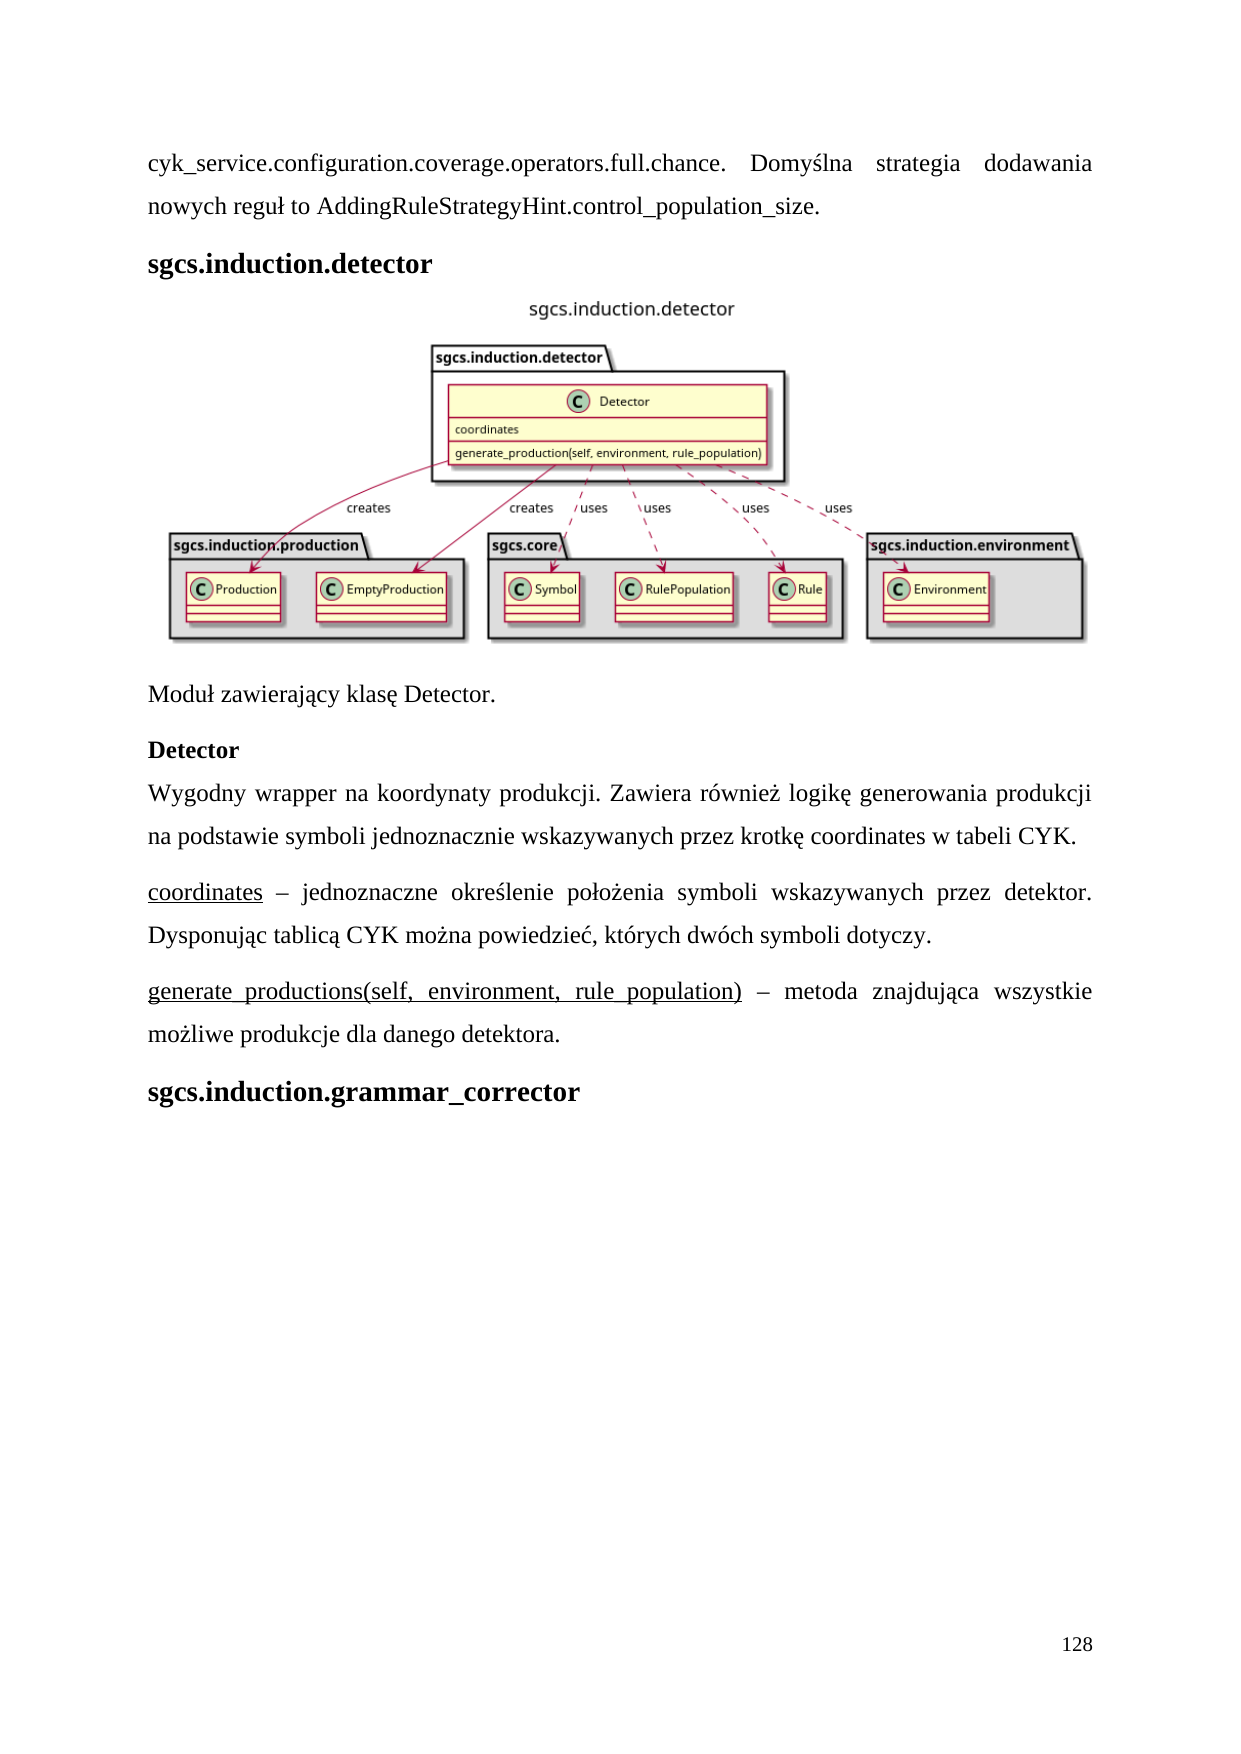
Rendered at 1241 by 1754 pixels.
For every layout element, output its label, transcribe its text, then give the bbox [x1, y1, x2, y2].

text Wygodny wrapper na koordynaty produkcji. Zawiera również logikę generowania produkcji na podstawie symboli jednoznacznie wskazywanych przez krotkę coordinates w tabeli CYK. [148, 778, 1093, 850]
text Detector [148, 735, 1093, 764]
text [148, 148, 1093, 219]
text sgcs.induction.grammar_corrector [148, 1074, 1093, 1108]
text Moduł zawierający klasę Detector. [148, 649, 1093, 708]
text coordinates – jednoznaczne określenie położenia symboli wskazywanych przez detektor. Dysponując tablicą CYK można powiedzieć, których dwóch symboli dotyczy. [148, 877, 1093, 949]
text generate_productions(self, environment, rule_population) – metoda znajdująca wszystkie możliwe produkcje dla danego detektora. [148, 976, 1093, 1048]
text sgcs.induction.detector [148, 246, 1093, 280]
picture [147, 296, 1093, 649]
